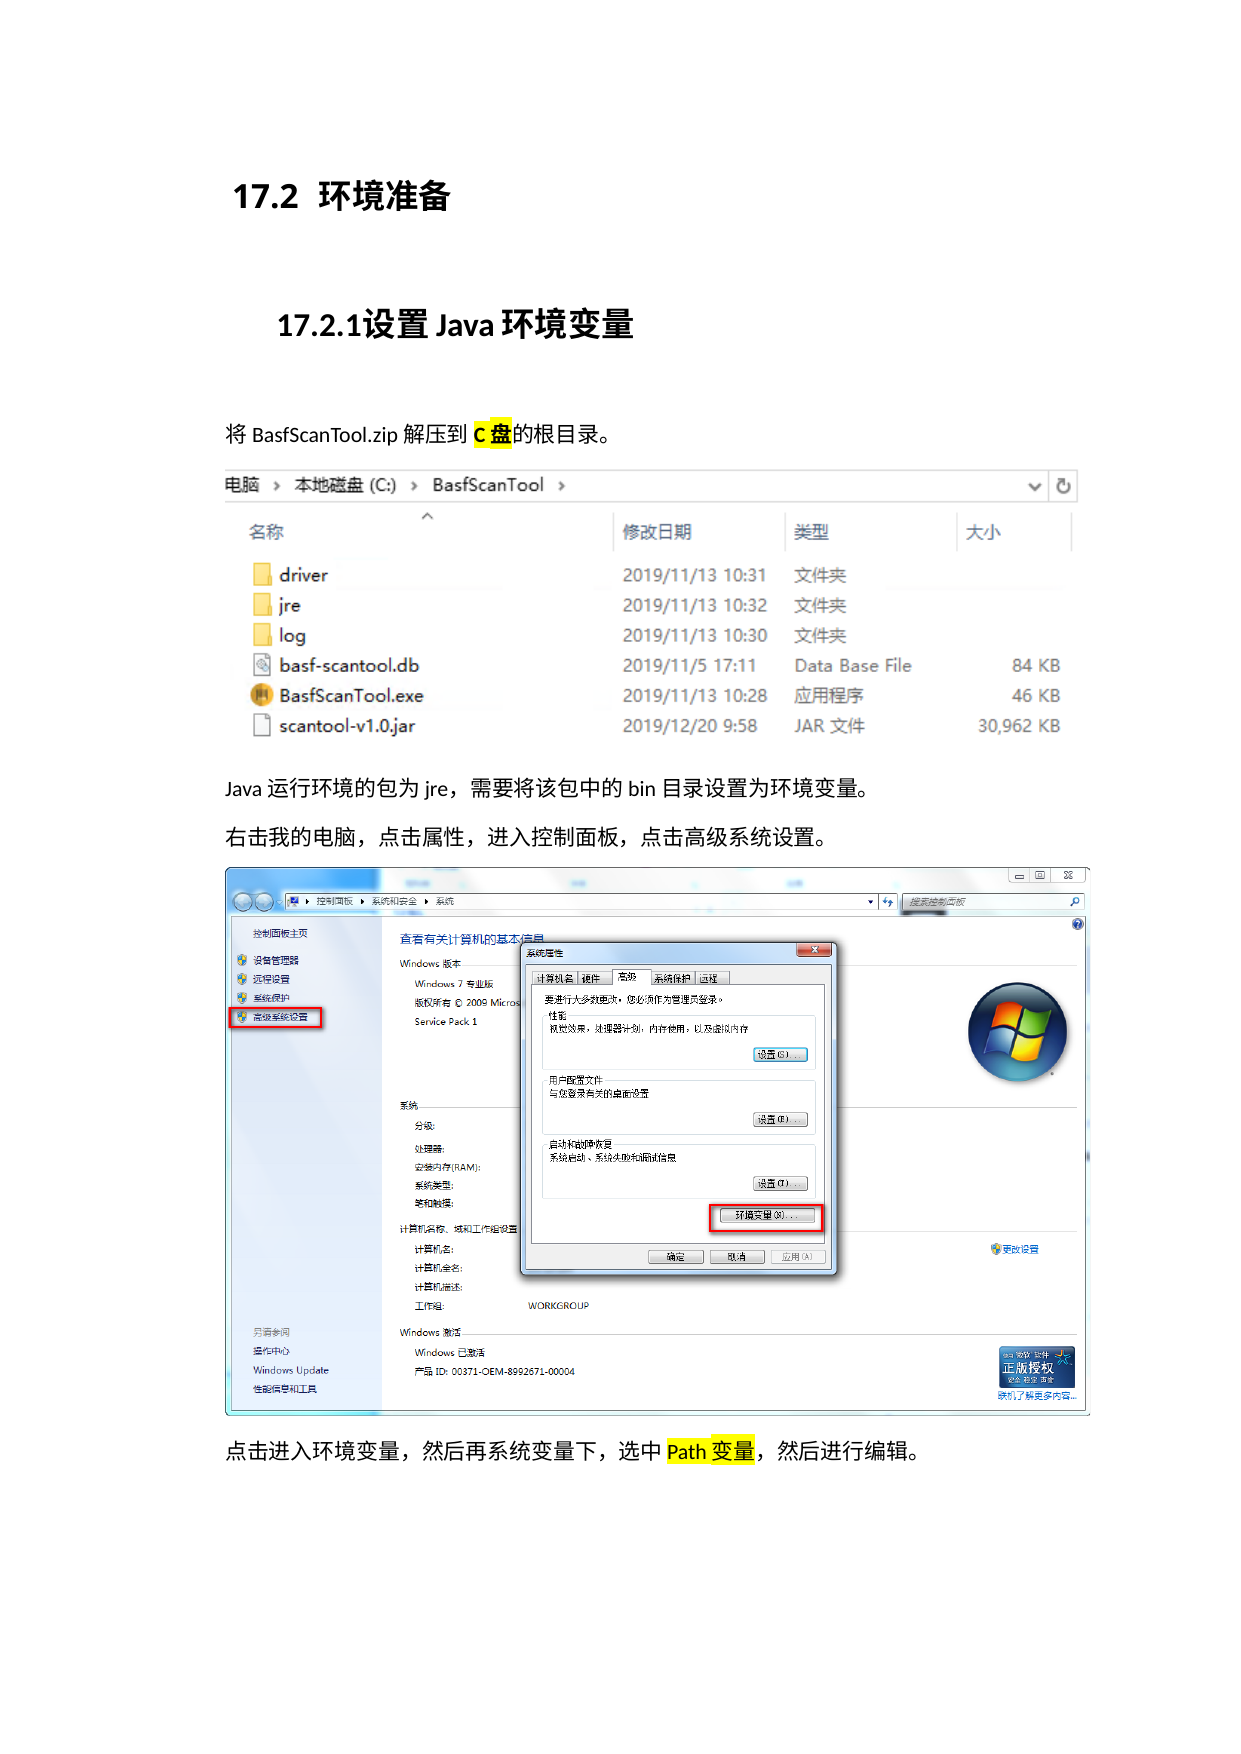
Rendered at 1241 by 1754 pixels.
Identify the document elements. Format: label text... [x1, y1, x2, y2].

list 点击进入环境变量，然后再系统变量下，选中Path变量，然后进行编辑。 [225, 1433, 1053, 1466]
picture [225, 465, 1091, 748]
picture [225, 867, 1091, 1416]
list 右击我的电脑，点击属性，进入控制面板，点击高级系统设置。 [225, 819, 1053, 852]
text 将 BasfScanTool.zip 解压到 C 盘的根目录。 [512, 417, 1053, 449]
subtitle 环境准备 [232, 162, 1053, 227]
list Java 运行环境的包为jre，需要将该包中的 bin 目录设置为环境变量。 [225, 771, 1053, 803]
text 将 BasfScanTool.zip 解压到 C 盘的根目录。 [187, 417, 490, 449]
subtitle 设置Java环境变量 [276, 289, 1053, 354]
